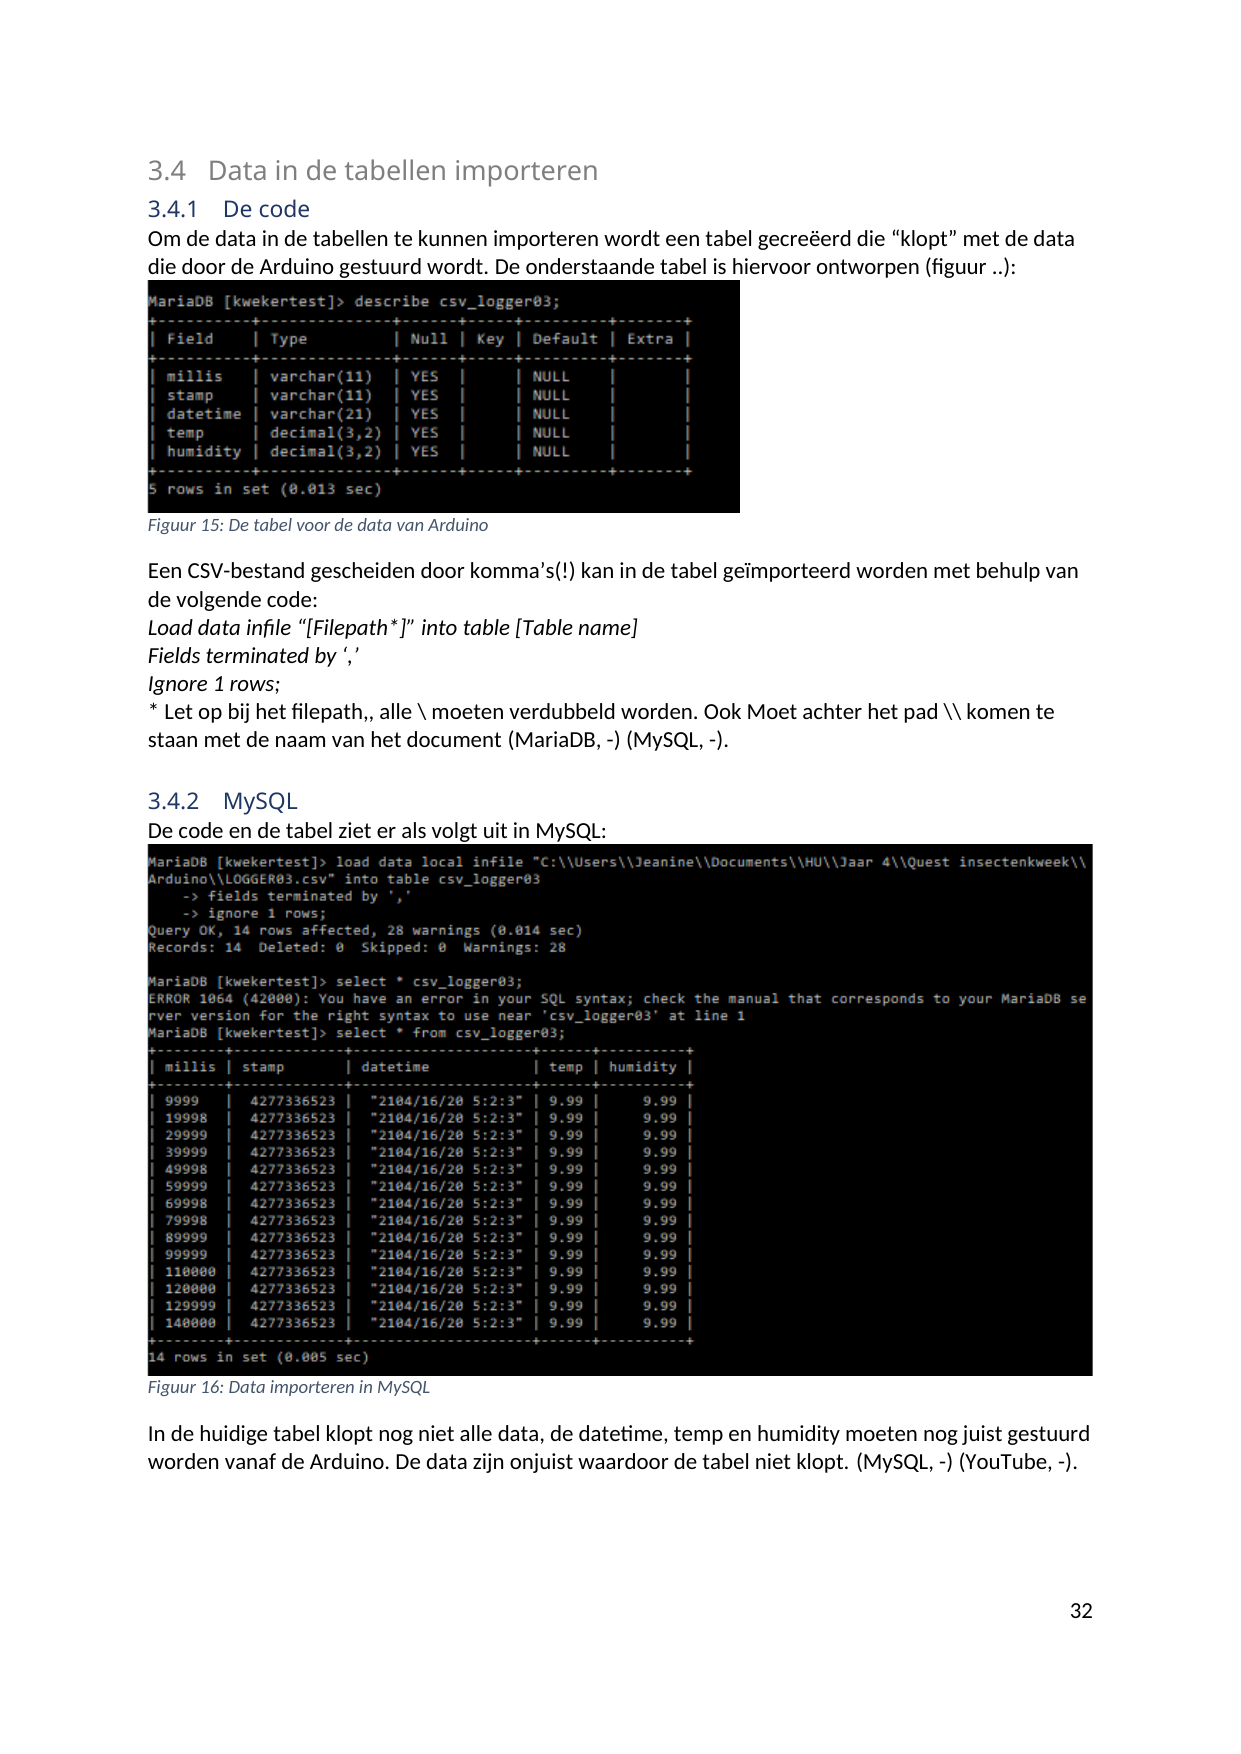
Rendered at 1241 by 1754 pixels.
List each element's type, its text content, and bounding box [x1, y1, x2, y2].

text Figuur 15: De tabel voor de data van Arduino [148, 513, 1093, 536]
text Een CSV-bestand gescheiden door komma’s(!) kan in de tabel geïmporteerd worden met behulp van de volgende code: [148, 557, 1093, 613]
text De code en de tabel ziet er als volgt uit in MySQL: [148, 816, 1093, 844]
text Load data infile “[Filepath*]” into table [Table name] [148, 613, 1093, 641]
text Om de data in de tabellen te kunnen importeren wordt een tabel gecreëerd die “klopt” met de data die door de Arduino gestuurd wordt. De onderstaande tabel is hiervoor ontworpen (figuur ..): [148, 224, 1093, 280]
text Ignore 1 rows; [148, 669, 1093, 697]
subtitle De code [148, 193, 1093, 224]
picture [147, 280, 740, 513]
text Figuur 16: Data importeren in MySQL [148, 1376, 1093, 1399]
picture [147, 844, 1093, 1376]
text Fields terminated by ‘,’ [148, 641, 1093, 669]
text * Let op bij het filepath,, alle \ moeten verdubbeld worden. Ook Moet achter het pad \\ komen te staan met de naam van het document . [148, 697, 1093, 753]
subtitle Data in de tabellen importeren [148, 152, 1093, 189]
text In de huidige tabel klopt nog niet alle data, de datetime, temp en humidity moeten nog juist gestuurd worden vanaf de Arduino. De data zijn onjuist waardoor de tabel niet klopt.. [148, 1419, 1093, 1476]
subtitle MySQL [148, 785, 1093, 816]
